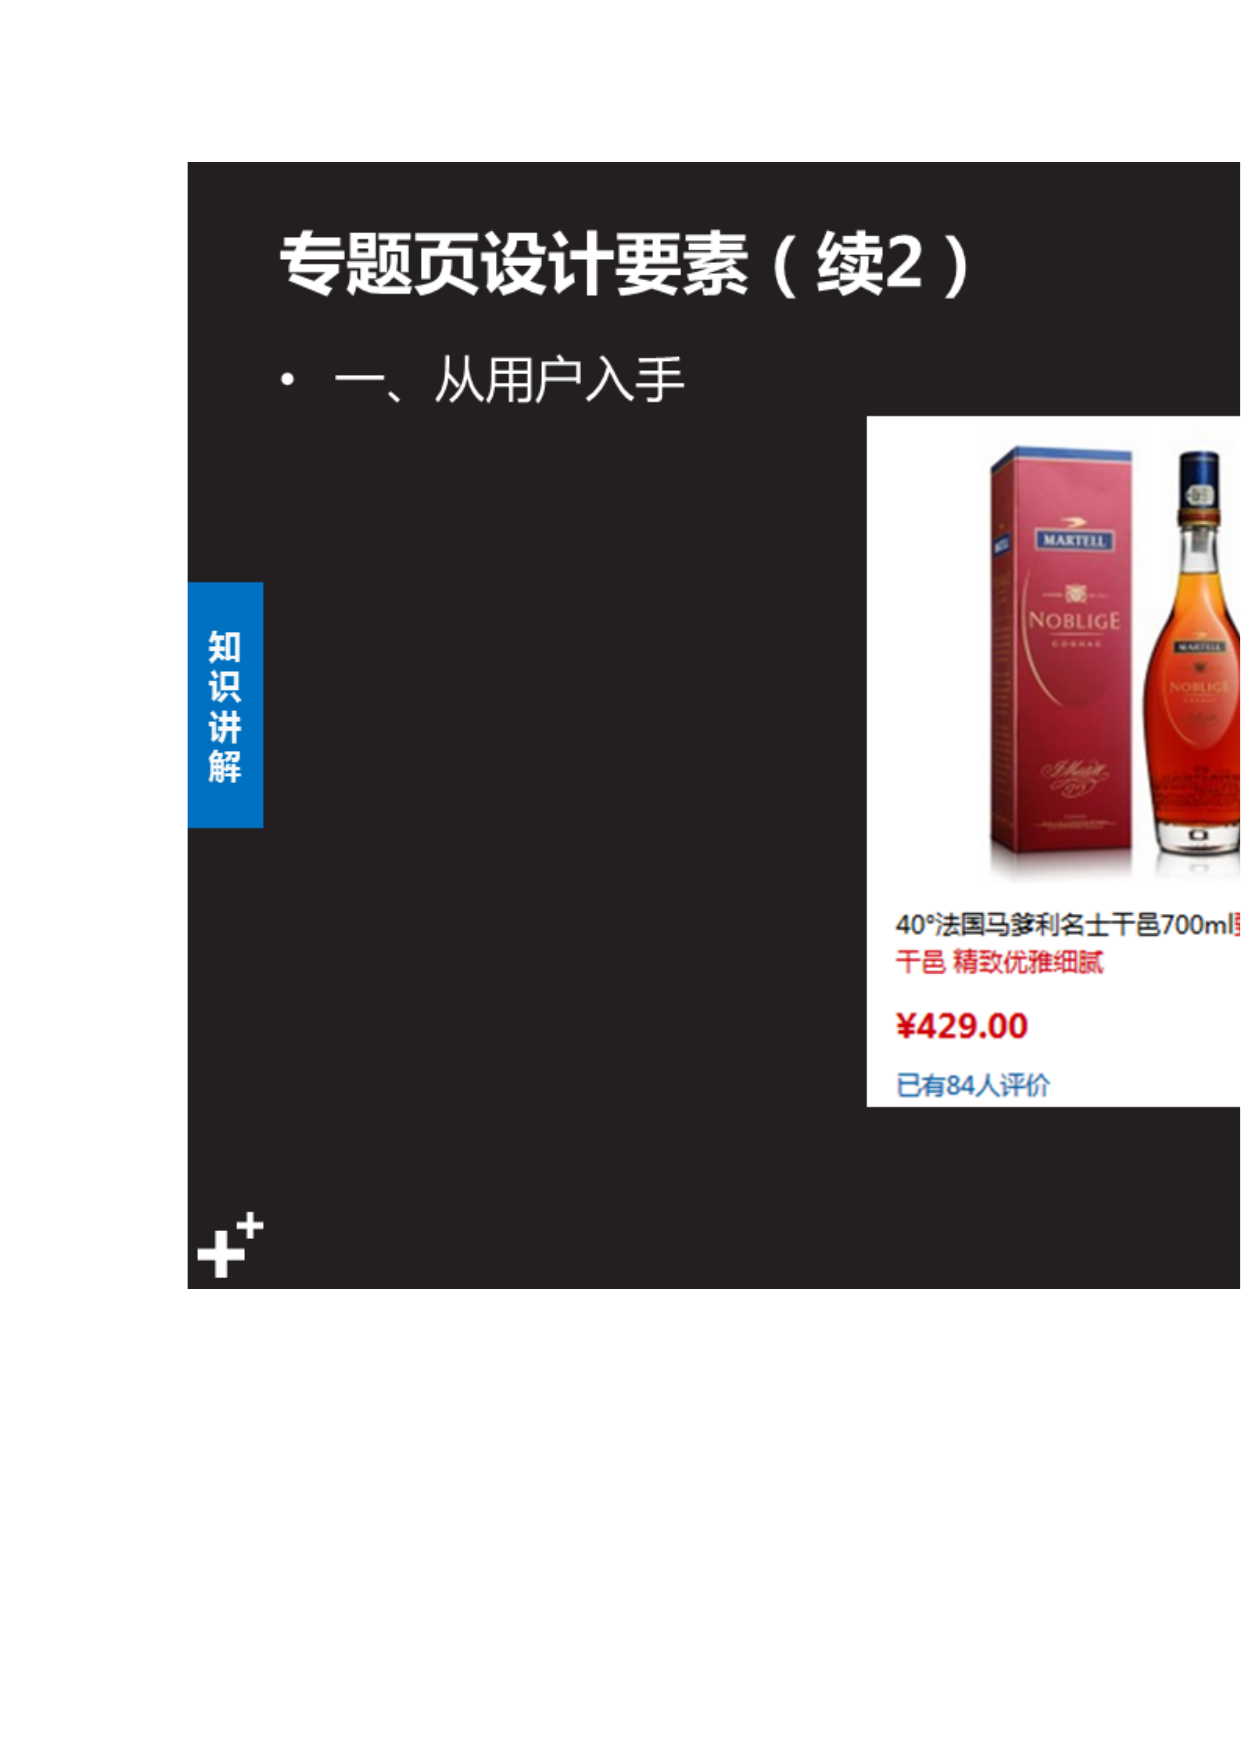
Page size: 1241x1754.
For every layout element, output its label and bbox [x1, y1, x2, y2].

picture [187, 162, 1241, 1289]
